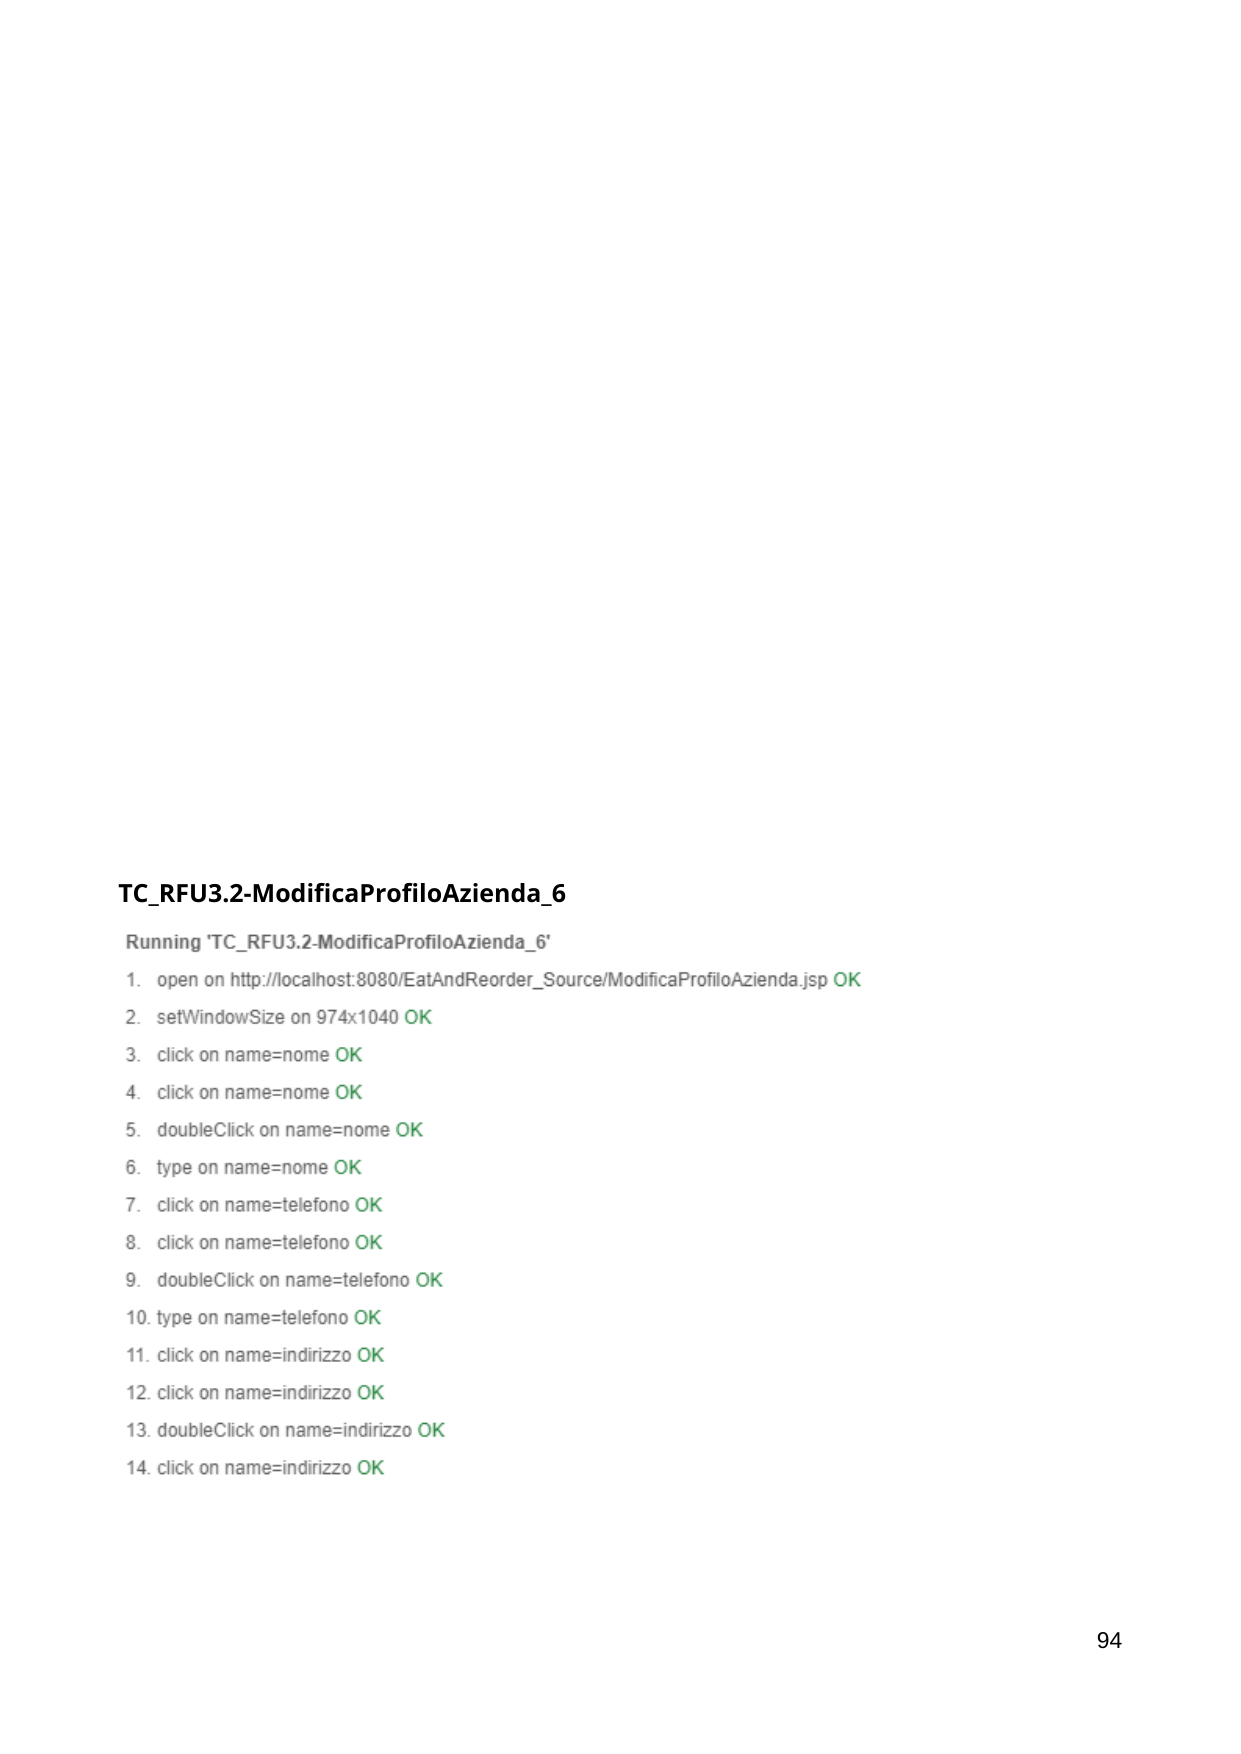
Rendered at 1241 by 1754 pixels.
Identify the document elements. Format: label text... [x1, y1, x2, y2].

text TC_RFU3.2-ModificaProfiloAzienda_6 [118, 876, 1122, 910]
picture [118, 924, 886, 1484]
